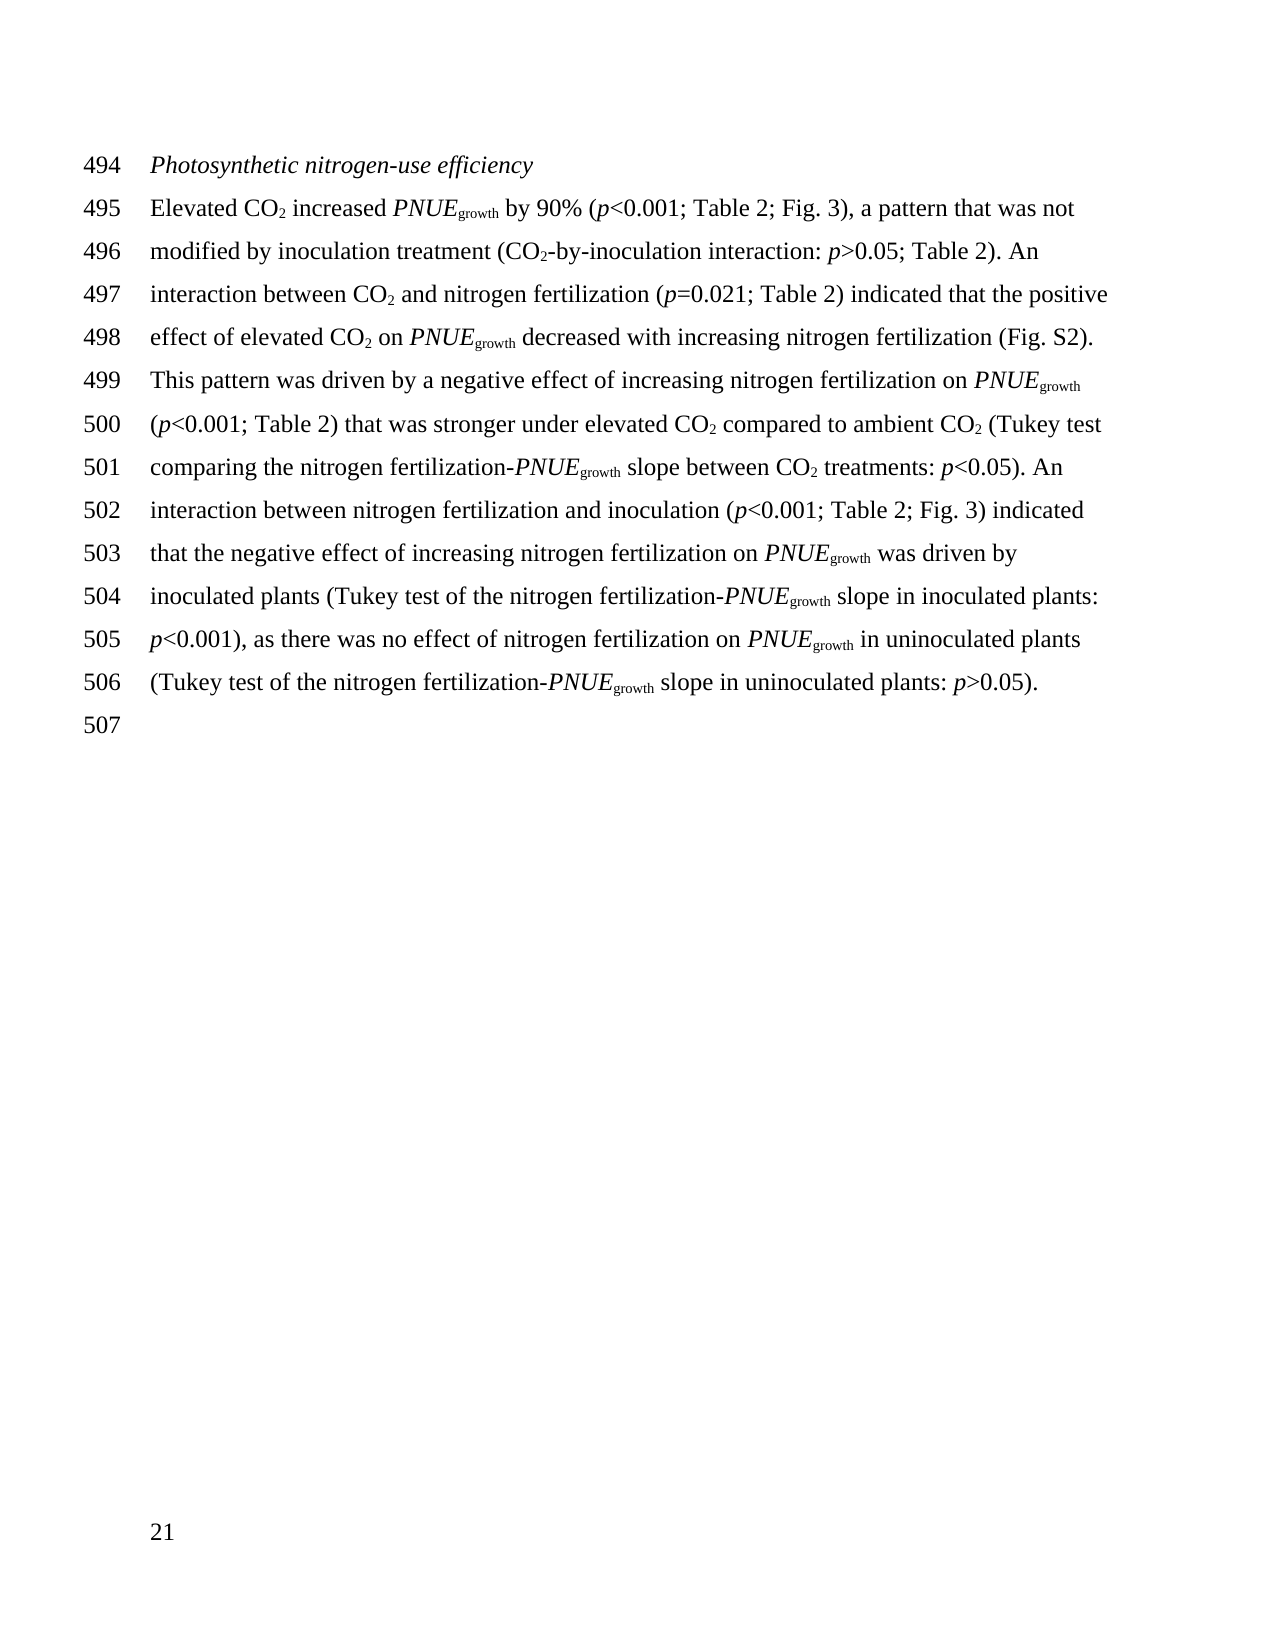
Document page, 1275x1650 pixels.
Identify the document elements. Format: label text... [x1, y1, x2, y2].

text Photosynthetic nitrogen-use efficiency [150, 150, 1125, 179]
text Elevated CO2 increased PNUEgrowth by 90% (p<0.001; Table 2; Fig. 3), a pattern that was not modified by inoculation treatment (CO2-by-inoculation interaction: p>0.05; Table 2). An interaction between CO2 and nitrogen fertilization (p=0.021; Table 2) indicated that the positive effect of elevated CO2 on PNUEgrowth decreased with increasing nitrogen fertilization (Fig. S2). This pattern was driven by a negative effect of increasing nitrogen fertilization on PNUEgrowth (p<0.001; Table 2) that was stronger under elevated CO2 compared to ambient CO2 (Tukey test comparing the nitrogen fertilization-PNUEgrowth slope between CO2 treatments: p<0.05). An interaction between nitrogen fertilization and inoculation (p<0.001; Table 2; Fig. 3) indicated that the negative effect of increasing nitrogen fertilization on PNUEgrowth was driven by inoculated plants (Tukey test of the nitrogen fertilization-PNUEgrowth slope in inoculated plants: p<0.001), as there was no effect of nitrogen fertilization on PNUEgrowth in uninoculated plants (Tukey test of the nitrogen fertilization-PNUEgrowth slope in uninoculated plants: p>0.05). [150, 193, 1125, 696]
